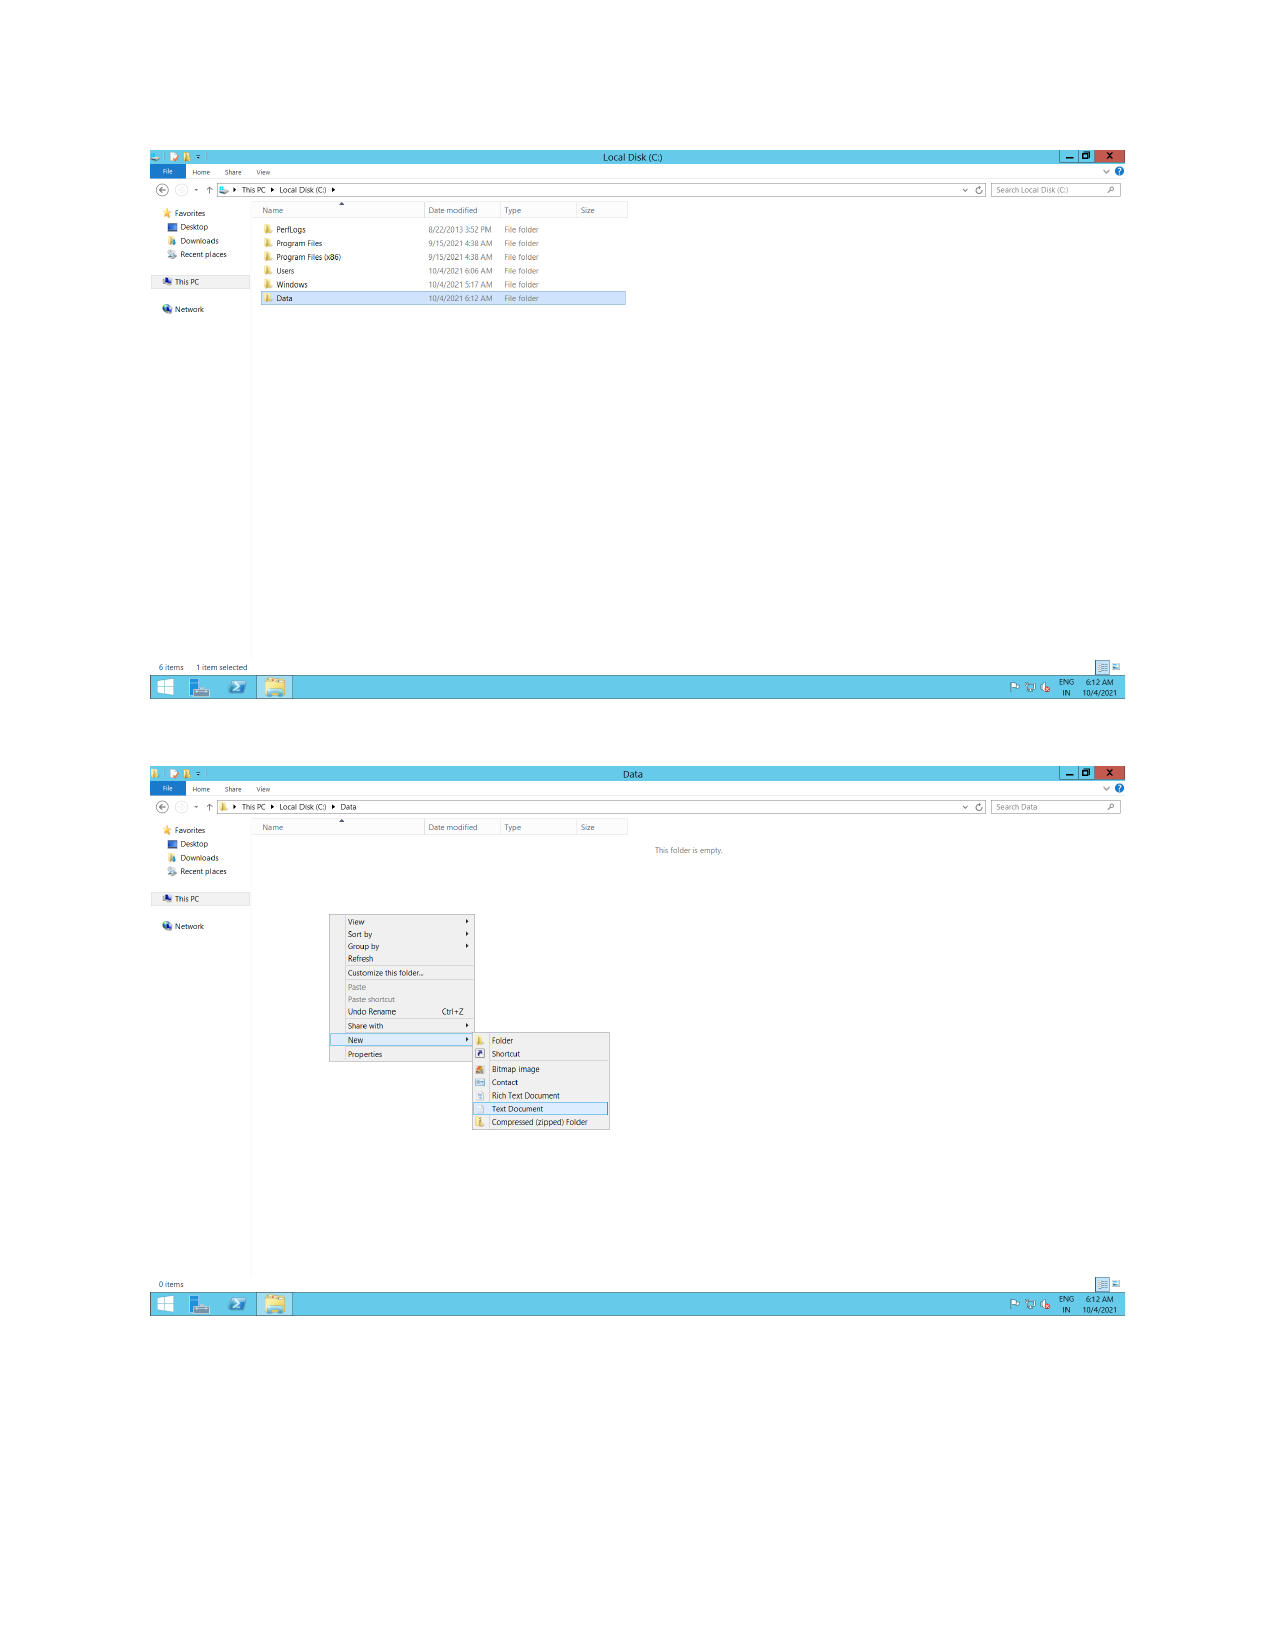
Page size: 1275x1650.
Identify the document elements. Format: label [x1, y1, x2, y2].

picture [150, 766, 1125, 1316]
picture [150, 150, 1125, 699]
